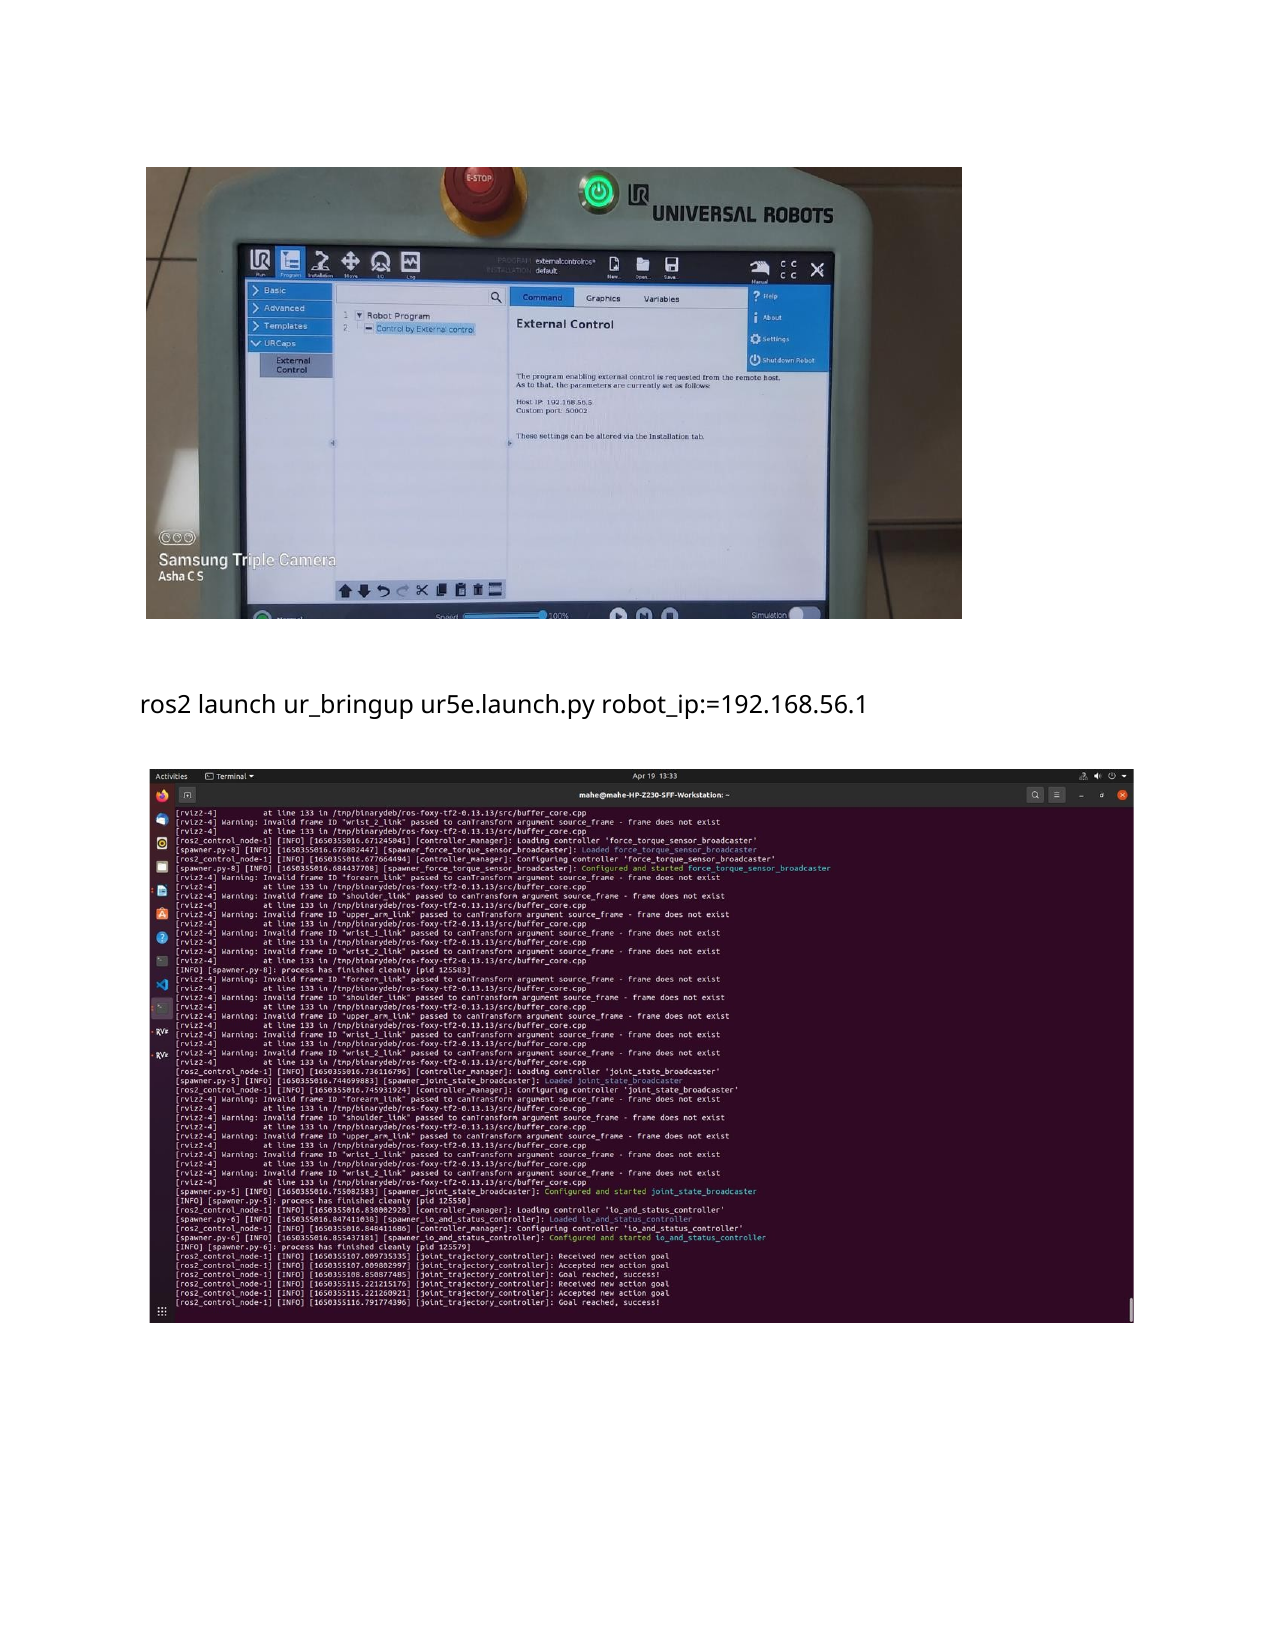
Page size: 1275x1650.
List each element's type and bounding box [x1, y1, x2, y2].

picture [146, 167, 962, 619]
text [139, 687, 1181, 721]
picture [149, 769, 1134, 1323]
